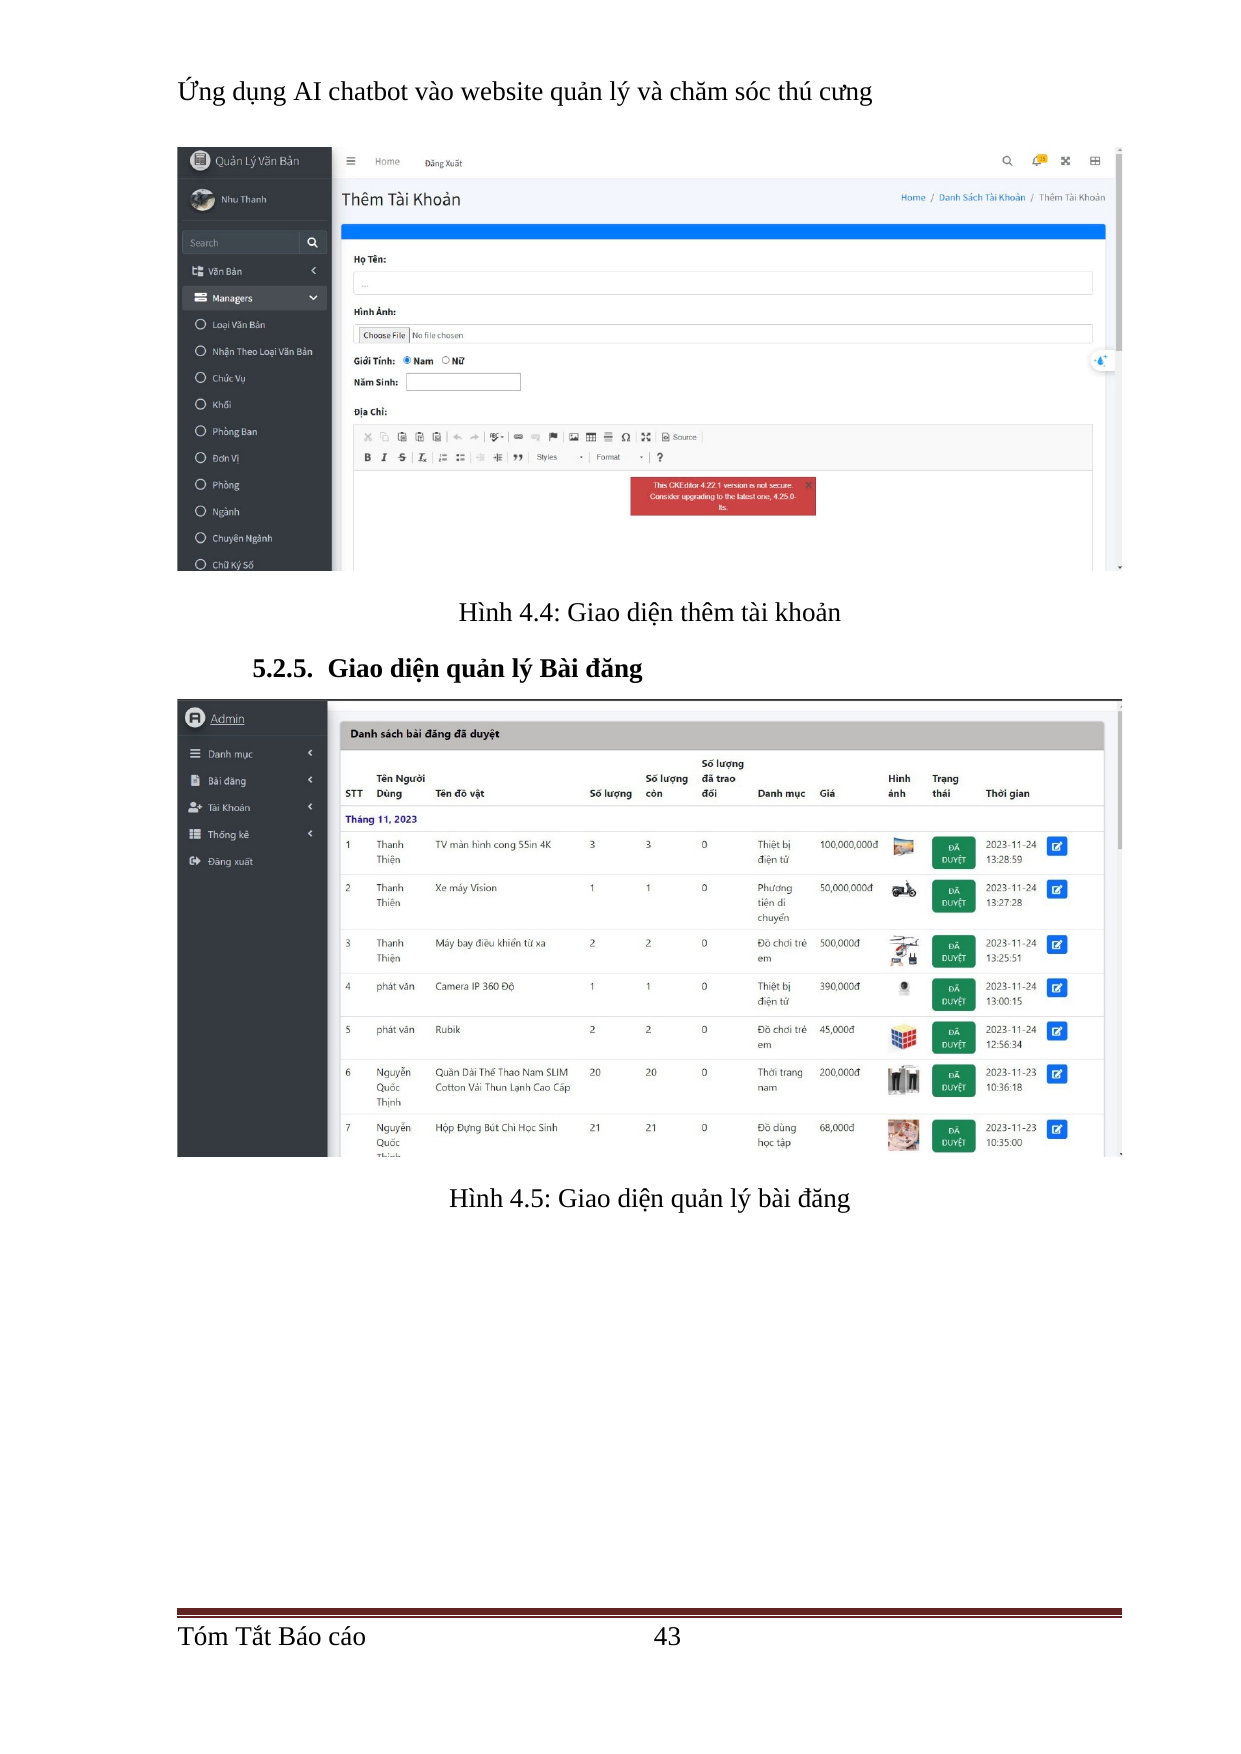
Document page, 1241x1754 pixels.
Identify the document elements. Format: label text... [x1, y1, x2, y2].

list Giao diện quản lý Bài đăng [252, 652, 1122, 684]
text Hình 4.4: Giao diện thêm tài khoản [177, 596, 1122, 627]
text Hình 4.5: Giao diện quản lý bài đăng [177, 1182, 1122, 1213]
picture [177, 147, 1123, 571]
picture [177, 699, 1123, 1157]
